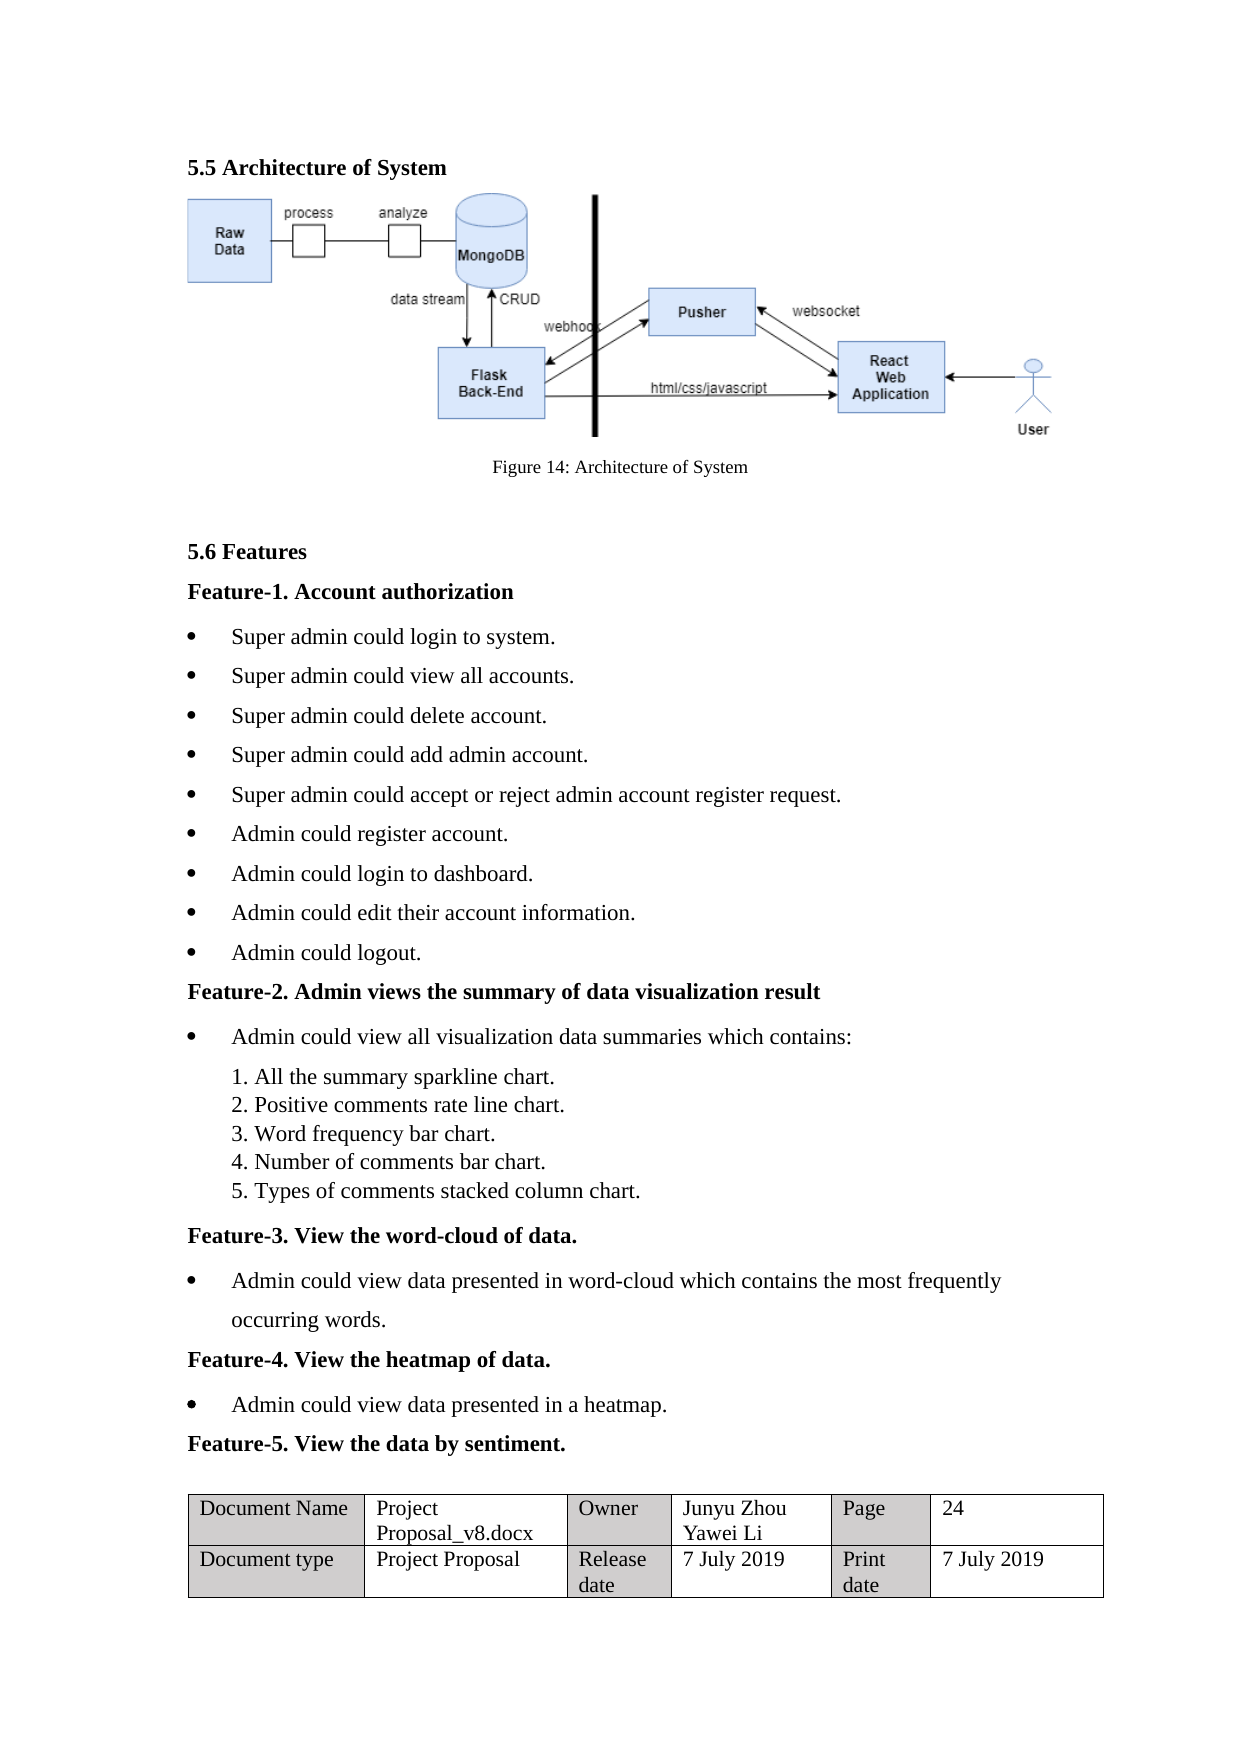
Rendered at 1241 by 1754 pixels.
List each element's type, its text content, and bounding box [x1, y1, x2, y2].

text Feature-3. View the word-cloud of data. [187, 1222, 1053, 1248]
text Feature-5. View the data by sentiment. [187, 1430, 1053, 1457]
list Admin could view data presented in word-cloud which contains the most frequently occurring words. [187, 1267, 1053, 1333]
text Feature-1. Account authorization [187, 578, 1053, 604]
list Super admin could accept or reject admin account register request. [187, 781, 1053, 807]
list 4. Number of comments bar chart. [231, 1148, 1053, 1174]
picture [187, 193, 1053, 437]
list Super admin could login to system. [187, 623, 1053, 649]
list Super admin could delete account. [187, 702, 1053, 728]
list 5. Types of comments stacked column chart. [231, 1177, 1053, 1203]
list Admin could logout. [187, 939, 1053, 965]
text Figure 14: Architecture of System [187, 456, 1053, 477]
list Admin could register account. [187, 820, 1053, 847]
list Admin could login to dashboard. [187, 860, 1053, 886]
list Admin could view all visualization data summaries which contains: [187, 1023, 1053, 1050]
list Super admin could add admin account. [187, 741, 1053, 768]
list 3. Word frequency bar chart. [231, 1120, 1053, 1146]
text Feature-2. Admin views the summary of data visualization result [187, 978, 1053, 1005]
subtitle 5.6 Features [187, 538, 1053, 565]
subtitle 5.5 Architecture of System [187, 154, 1053, 181]
text Feature-4. View the heatmap of data. [187, 1346, 1053, 1372]
list 2. Positive comments rate line chart. [231, 1091, 1053, 1118]
list Admin could edit their account information. [187, 899, 1053, 926]
list 1. All the summary sparkline chart. [231, 1063, 1053, 1089]
list Super admin could view all accounts. [187, 662, 1053, 689]
list Admin could view data presented in a heatmap. [187, 1391, 1053, 1417]
